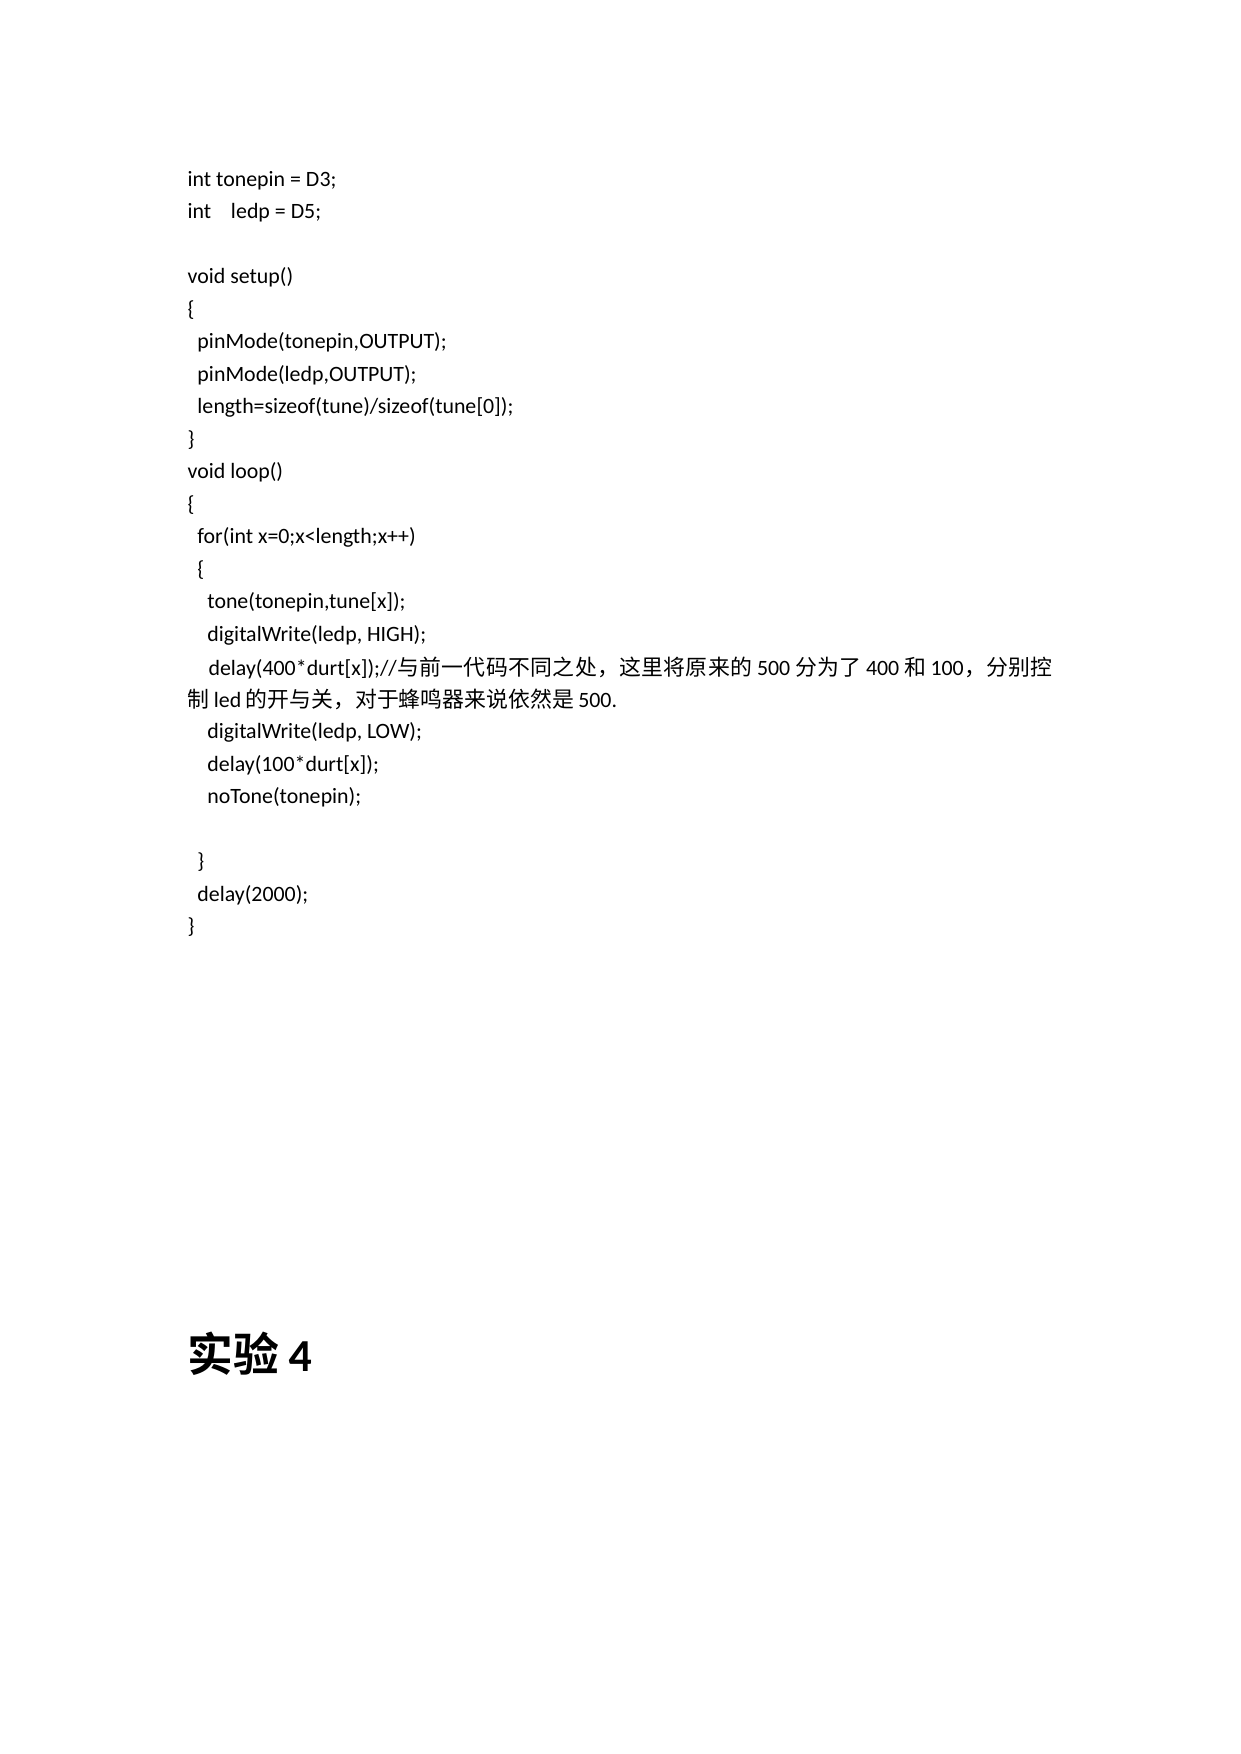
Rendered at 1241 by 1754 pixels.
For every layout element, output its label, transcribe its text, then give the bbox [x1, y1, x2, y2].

text for(int x=0;x<length;x++) [187, 519, 1053, 552]
text digitalWrite(ledp, HIGH); [187, 617, 1053, 649]
text { [187, 487, 1053, 519]
text pinMode(tonepin,OUTPUT); [187, 324, 1053, 357]
text { [187, 292, 1053, 324]
text } [187, 422, 1053, 454]
text void setup() [187, 259, 1053, 292]
text { [187, 552, 1053, 584]
text delay(400*durt[x]);//与前一代码不同之处，这里将原来的500分为了400和100，分别控制led的开与关，对于蜂鸣器来说依然是500. [187, 649, 1053, 714]
text tone(tonepin,tune[x]); [187, 584, 1053, 617]
text digitalWrite(ledp, LOW); [187, 714, 1053, 747]
text void loop() [187, 454, 1053, 487]
text int tonepin = D3; [187, 162, 1053, 194]
text length=sizeof(tune)/sizeof(tune[0]); [187, 389, 1053, 422]
text } [187, 909, 1053, 942]
text delay(2000); [187, 877, 1053, 909]
text int ledp = D5; [187, 194, 1053, 227]
text } [187, 844, 1053, 877]
text delay(100*durt[x]); [187, 747, 1053, 779]
subtitle 实验4 [187, 1302, 1053, 1400]
text noTone(tonepin); [187, 779, 1053, 812]
text pinMode(ledp,OUTPUT); [187, 357, 1053, 389]
